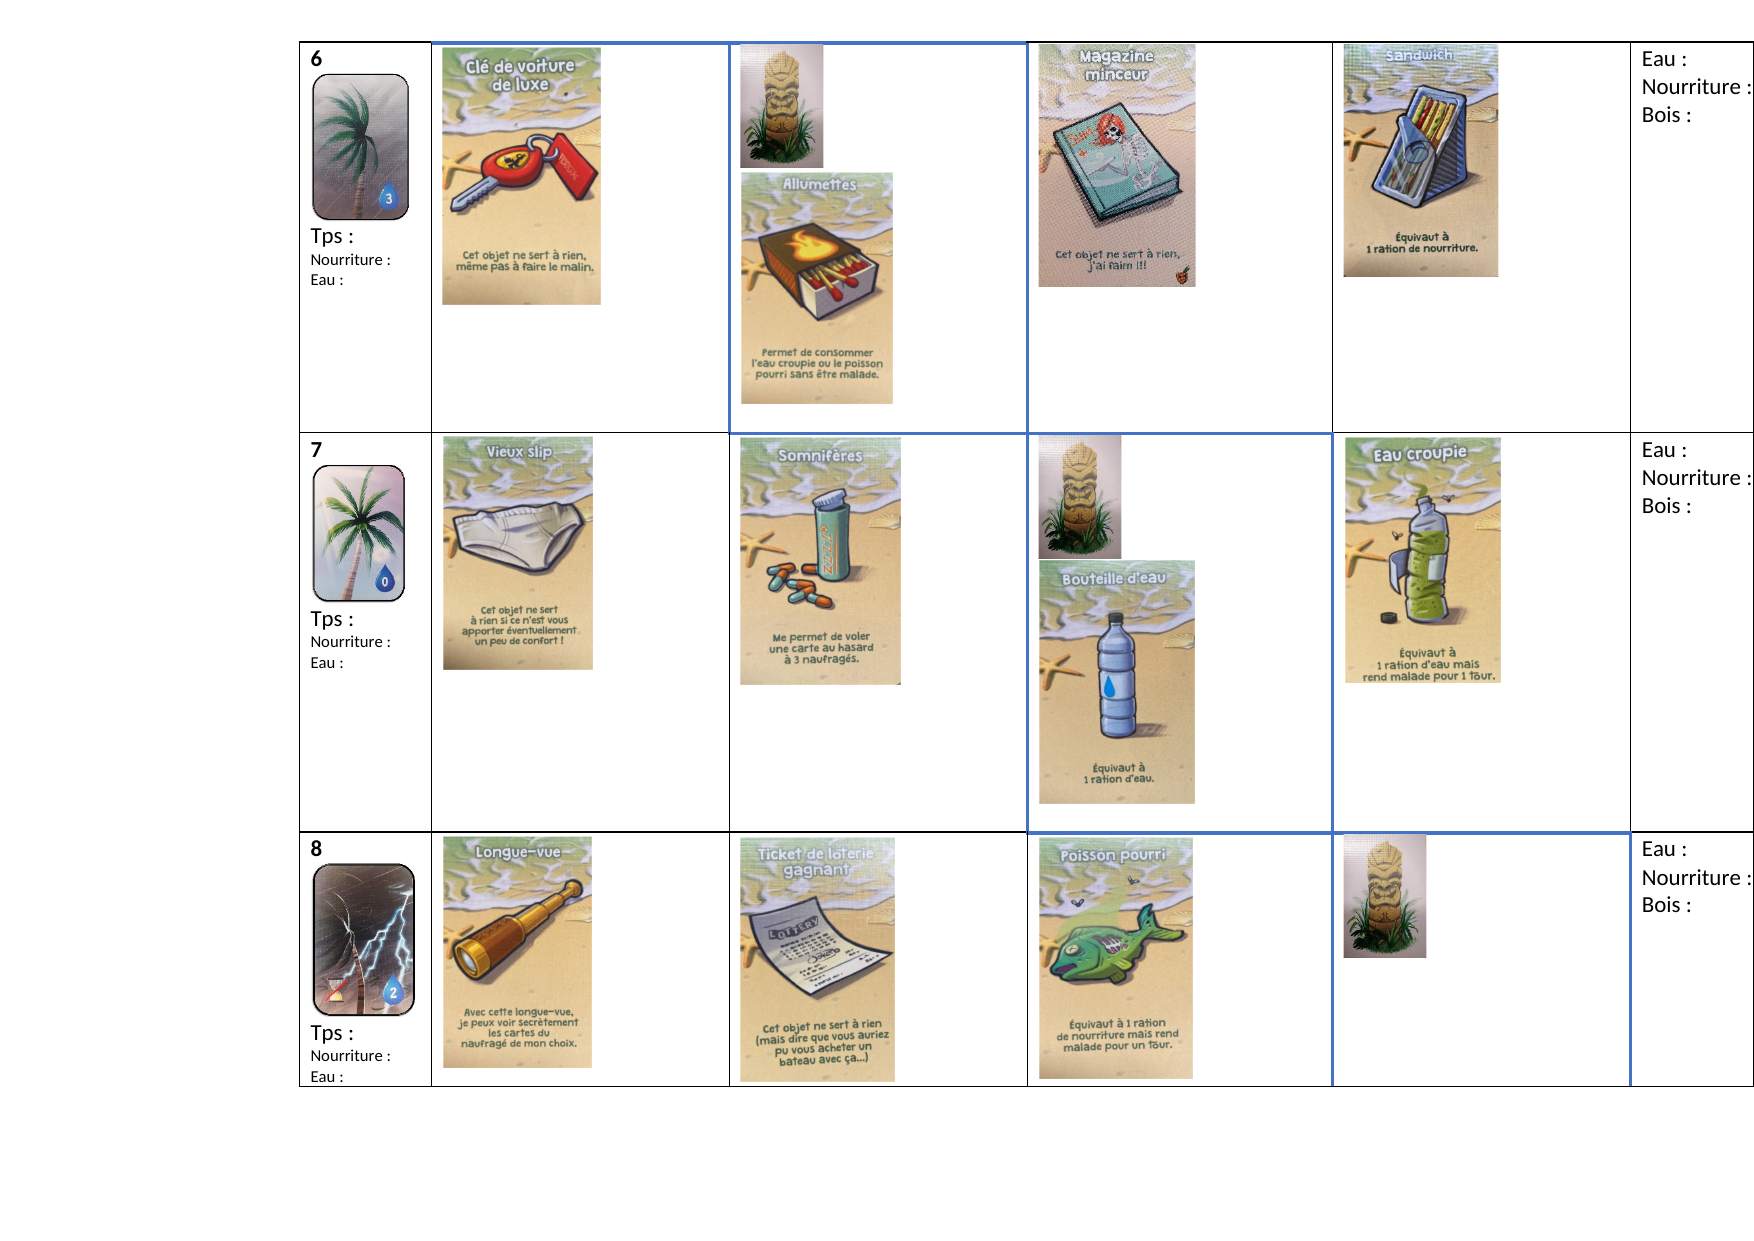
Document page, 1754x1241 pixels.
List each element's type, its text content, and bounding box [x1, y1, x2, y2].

picture [1040, 838, 1192, 1079]
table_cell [1632, 833, 1753, 1086]
table_cell [731, 45, 1026, 432]
picture [443, 48, 600, 304]
table_cell Eau : Nourriture : Bois : [1631, 433, 1753, 831]
picture [1038, 44, 1196, 287]
picture [741, 838, 894, 1081]
table_cell [730, 833, 1027, 1086]
picture [444, 837, 591, 1068]
picture [1038, 435, 1122, 559]
picture [1346, 438, 1500, 683]
table_cell [1333, 43, 1630, 432]
table_cell [1334, 433, 1630, 831]
picture [1343, 834, 1427, 958]
picture [1343, 44, 1499, 277]
table_cell [1029, 435, 1331, 831]
table_cell 7 Tps : Nourriture : Eau : [300, 433, 431, 831]
table_cell [432, 45, 728, 432]
picture [742, 173, 892, 404]
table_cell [300, 833, 431, 1086]
table_cell [1028, 835, 1331, 1086]
picture [310, 72, 410, 222]
table_cell [432, 433, 729, 831]
table_cell [1029, 43, 1332, 432]
table_cell 6 Tps : Nourriture : Eau : [300, 43, 431, 432]
table_cell [432, 833, 729, 1086]
picture [310, 862, 416, 1018]
picture [310, 463, 406, 604]
table_cell [730, 435, 1026, 831]
picture [741, 438, 900, 684]
picture [740, 44, 824, 168]
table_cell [1631, 43, 1753, 432]
table_cell [1334, 835, 1629, 1086]
picture [1040, 561, 1194, 803]
picture [444, 437, 593, 669]
